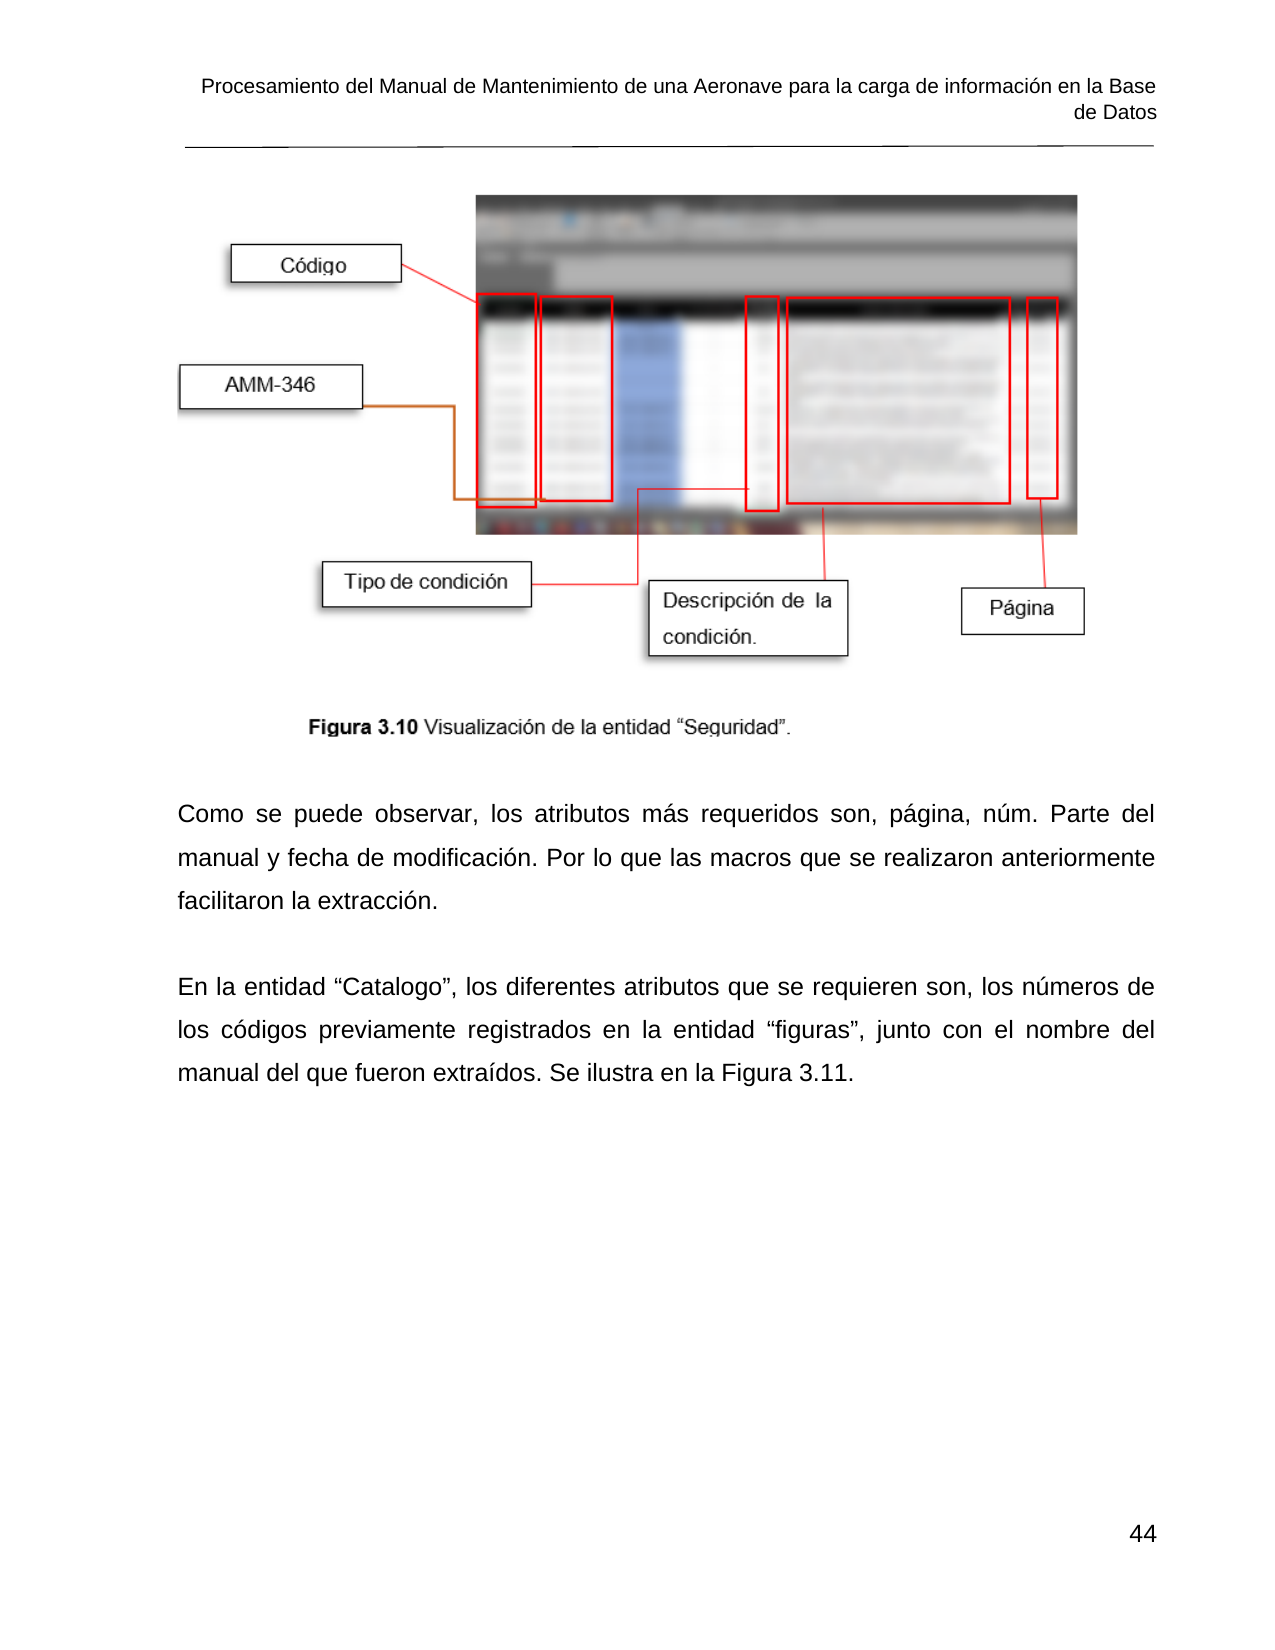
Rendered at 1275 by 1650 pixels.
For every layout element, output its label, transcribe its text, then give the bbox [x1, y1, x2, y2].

picture [177, 166, 1090, 738]
text En la entidad “Catalogo”, los diferentes atributos que se requieren son, los números de los códigos previamente registrados en la entidad “figuras”, junto con el nombre del manual del que fueron extraídos. Se ilustra en la Figura 3.11. [177, 972, 1157, 1087]
text Como se puede observar, los atributos más requeridos son, página, núm. Parte del manual y fecha de modificación. Por lo que las macros que se realizaron anteriormente facilitaron la extracción. [177, 799, 1157, 914]
